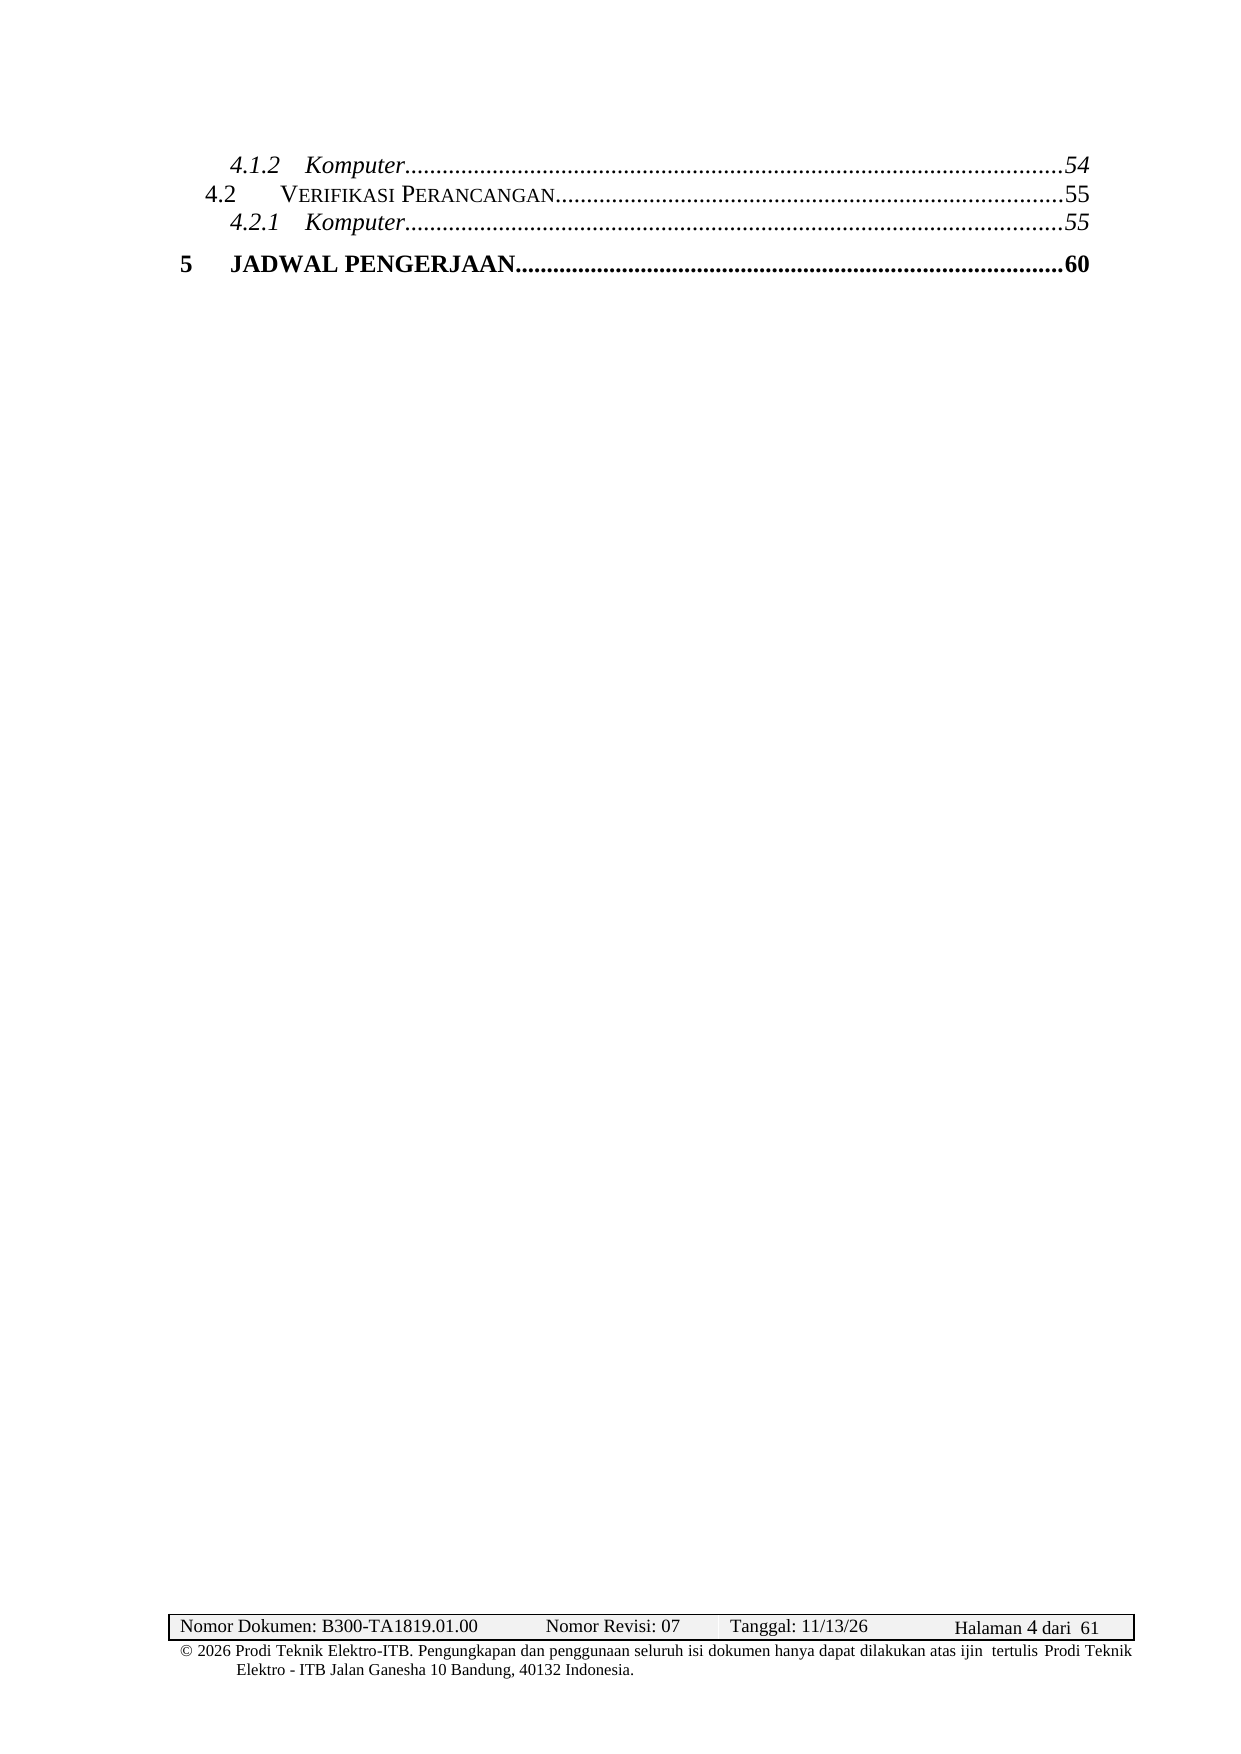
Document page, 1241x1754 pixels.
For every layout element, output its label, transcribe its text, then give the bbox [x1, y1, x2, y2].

text 4.2.1 Komputer 55 [230, 207, 1090, 236]
text 4.1.2 Komputer 54 [230, 150, 1090, 179]
text 4.2 Verifikasi Perancangan 55 [205, 179, 1090, 207]
text 5 Jadwal Pengerjaan 60 [180, 249, 1090, 277]
